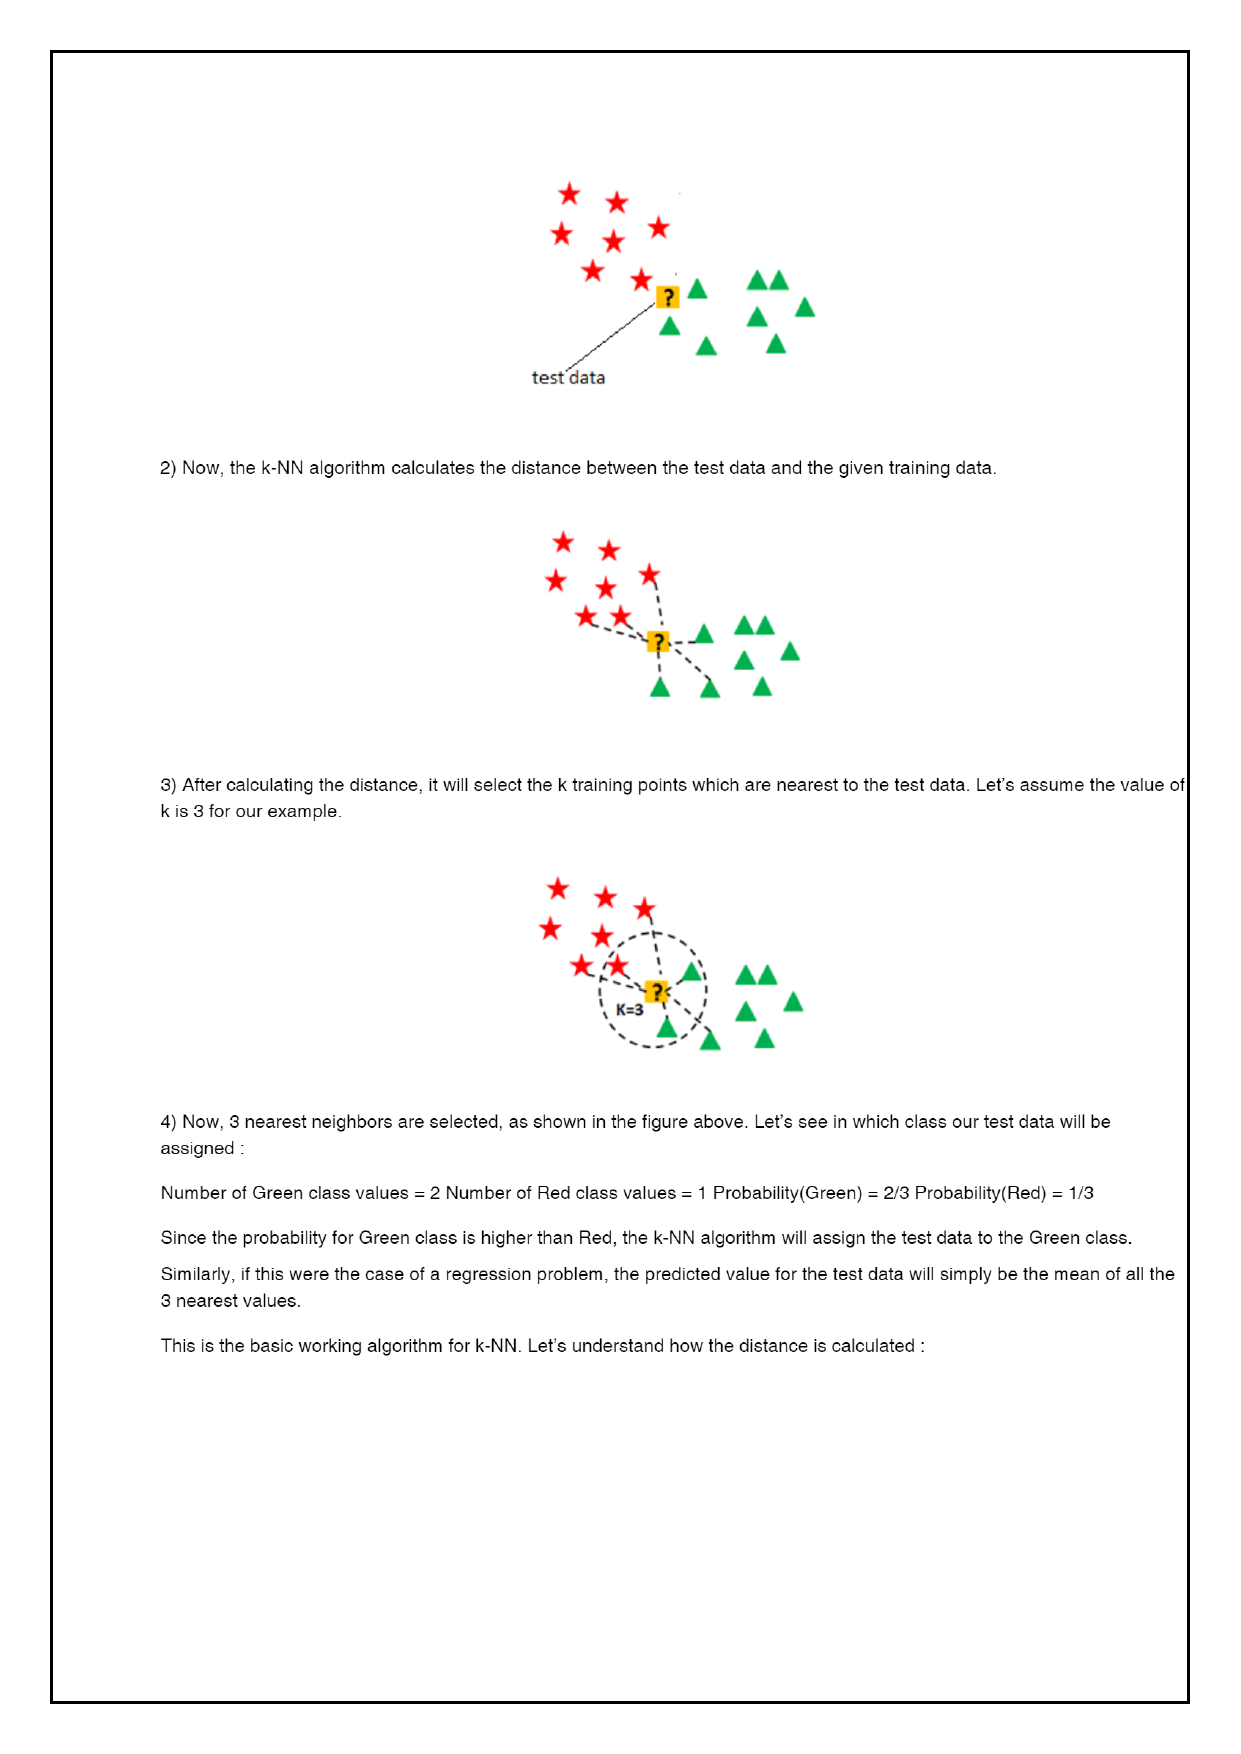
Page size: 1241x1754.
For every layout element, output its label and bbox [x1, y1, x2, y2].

picture [150, 1254, 1187, 1367]
picture [150, 150, 1187, 451]
picture [150, 767, 1187, 1253]
picture [150, 452, 1187, 749]
